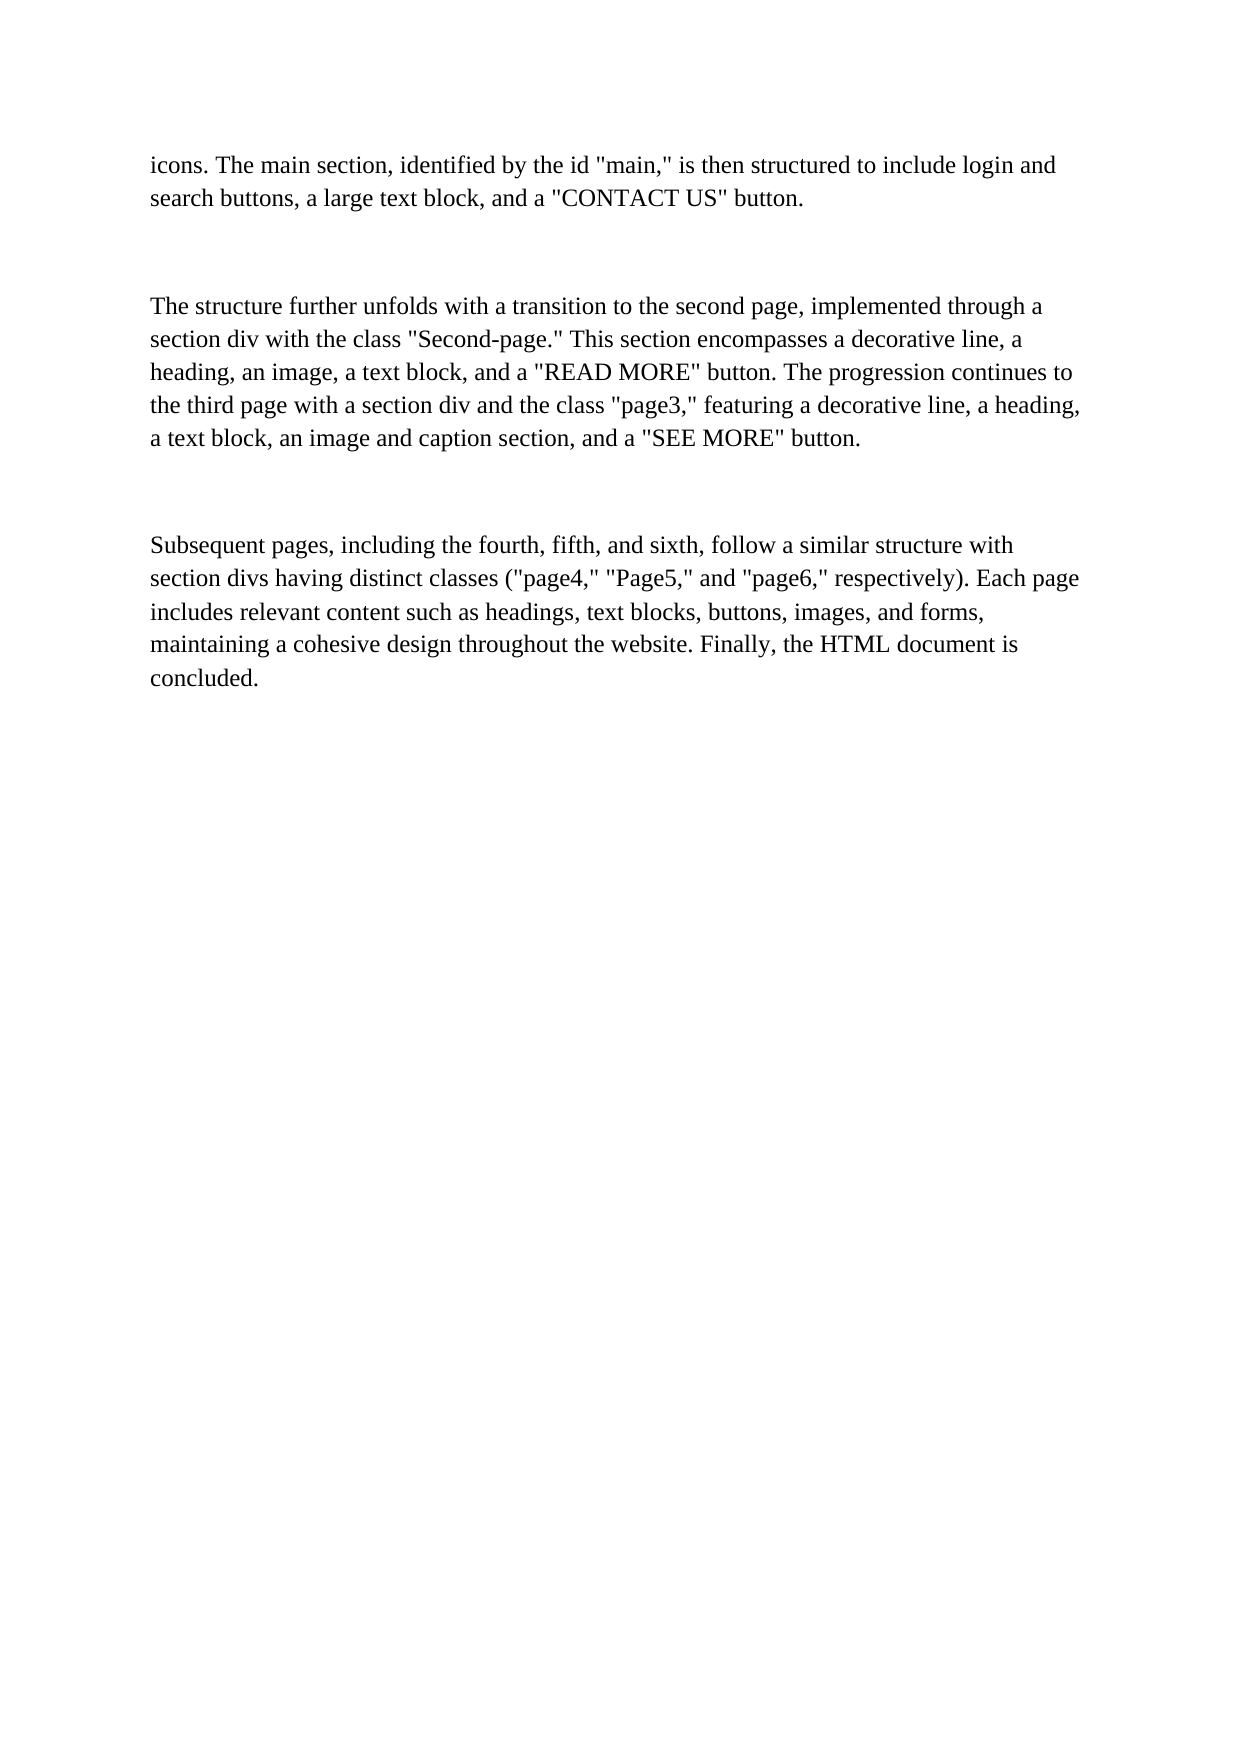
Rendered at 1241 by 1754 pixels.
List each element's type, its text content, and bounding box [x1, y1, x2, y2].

text Subsequent pages, including the fourth, fifth, and sixth, follow a similar structure with section divs having distinct classes ("page4," "Page5," and "page6," respectively). Each page includes relevant content such as headings, text blocks, buttons, images, and forms, maintaining a cohesive design throughout the website. Finally, the HTML document is concluded. [150, 531, 1090, 691]
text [150, 150, 1090, 212]
text The structure further unfolds with a transition to the second page, implemented through a section div with the class "Second-page." This section encompasses a decorative line, a heading, an image, a text block, and a "READ MORE" button. The progression continues to the third page with a section div and the class "page3," featuring a decorative line, a heading, a text block, an image and caption section, and a "SEE MORE" button. [150, 291, 1090, 452]
